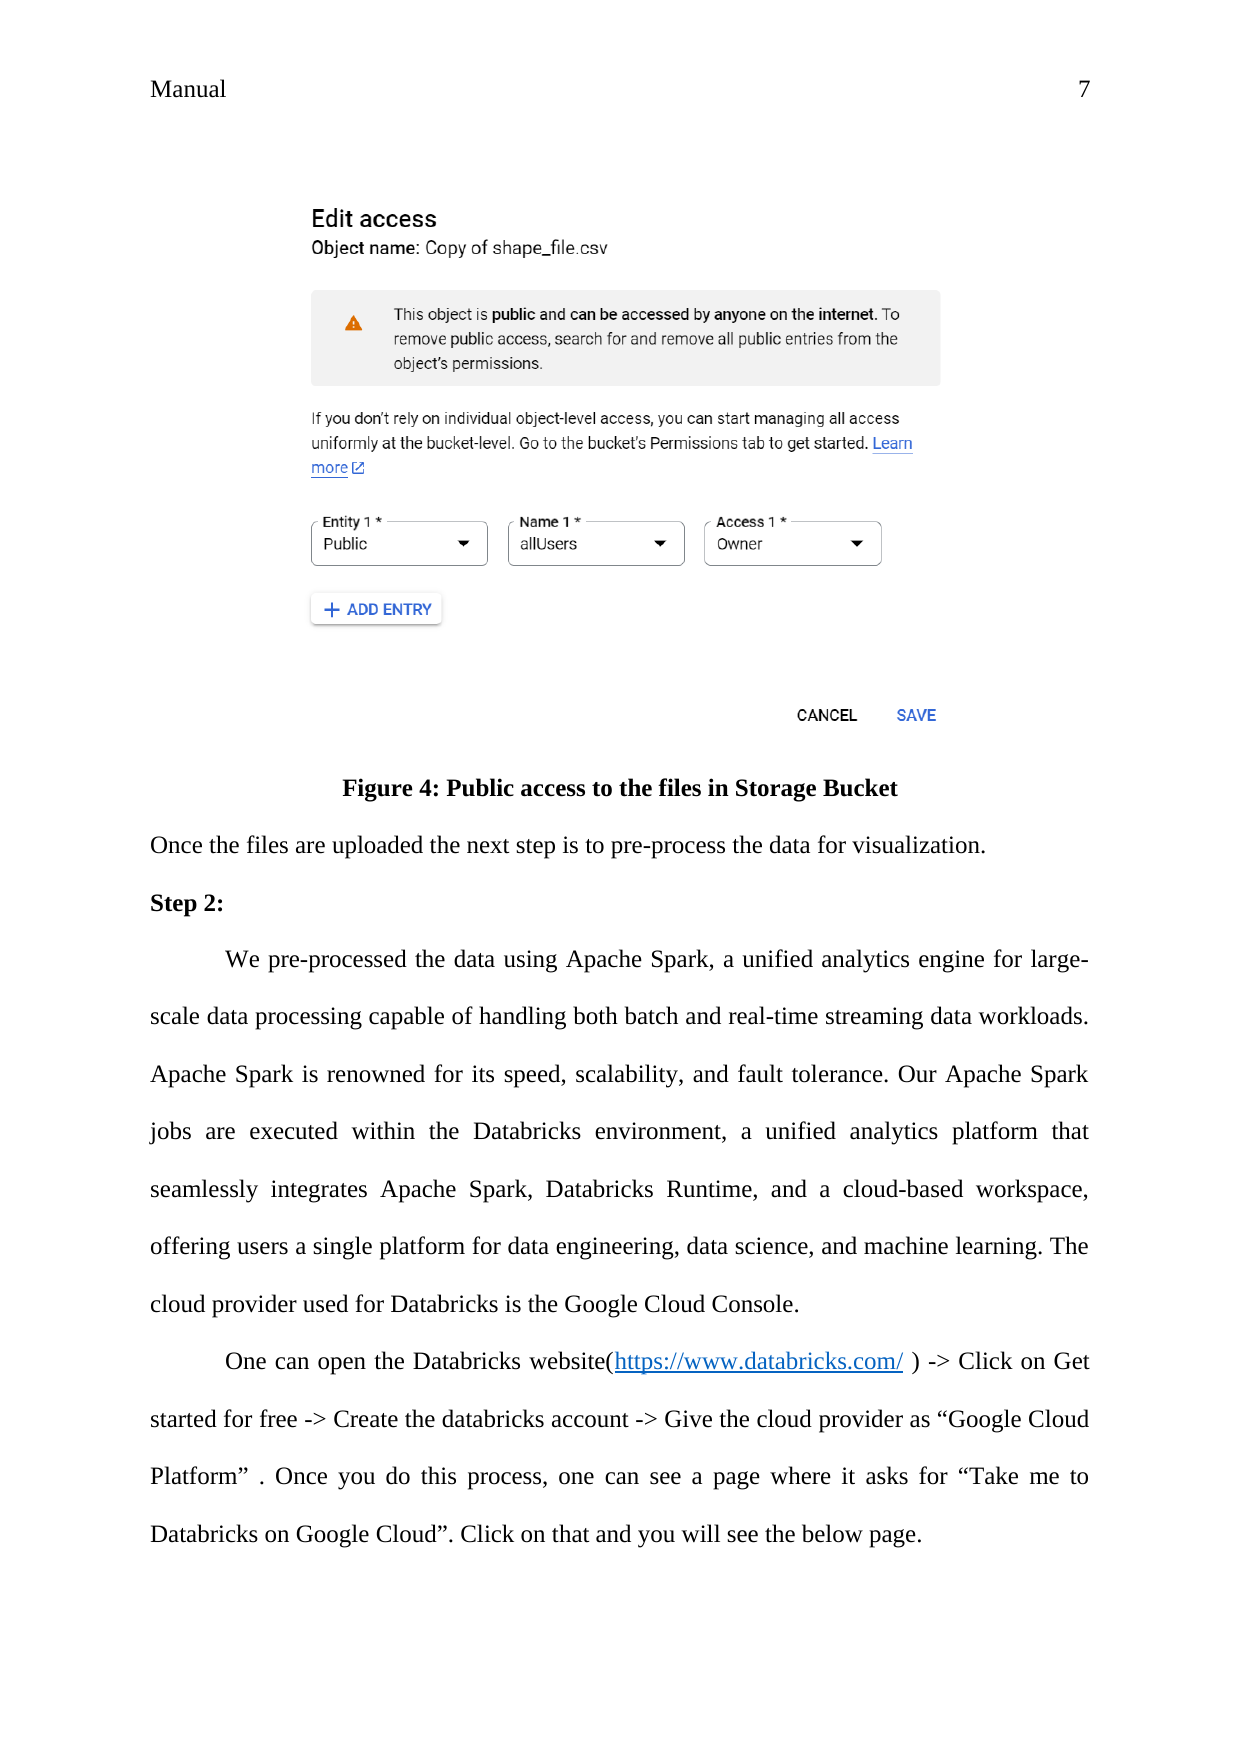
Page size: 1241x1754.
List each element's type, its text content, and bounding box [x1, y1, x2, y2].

text We pre-processed the data using Apache Spark, a unified analytics engine for large-scale data processing capable of handling both batch and real-time streaming data workloads. Apache Spark is renowned for its speed, scalability, and fault tolerance. Our Apache Spark jobs are executed within the Databricks environment, a unified analytics platform that seamlessly integrates Apache Spark, Databricks Runtime, and a cloud-based workspace, offering users a single platform for data engineering, data science, and machine learning. The cloud provider used for Databricks is the Google Cloud Console. [150, 944, 1090, 1318]
text Figure 4: Public access to the files in Storage Bucket [150, 773, 1090, 802]
subtitle Step 2: [150, 888, 1090, 917]
text One can open the Databricks website(https://www.databricks.com/ ) -> Click on Get started for free -> Create the databricks account -> Give the cloud provider as “Google Cloud Platform” . Once you do this process, one can see a page where it asks for “Take me to Databricks on Google Cloud”. Click on that and you will see the below page. [150, 1346, 1090, 1548]
picture [282, 176, 959, 745]
text Once the files are uploaded the next step is to pre-process the data for visualization. [150, 830, 1090, 859]
